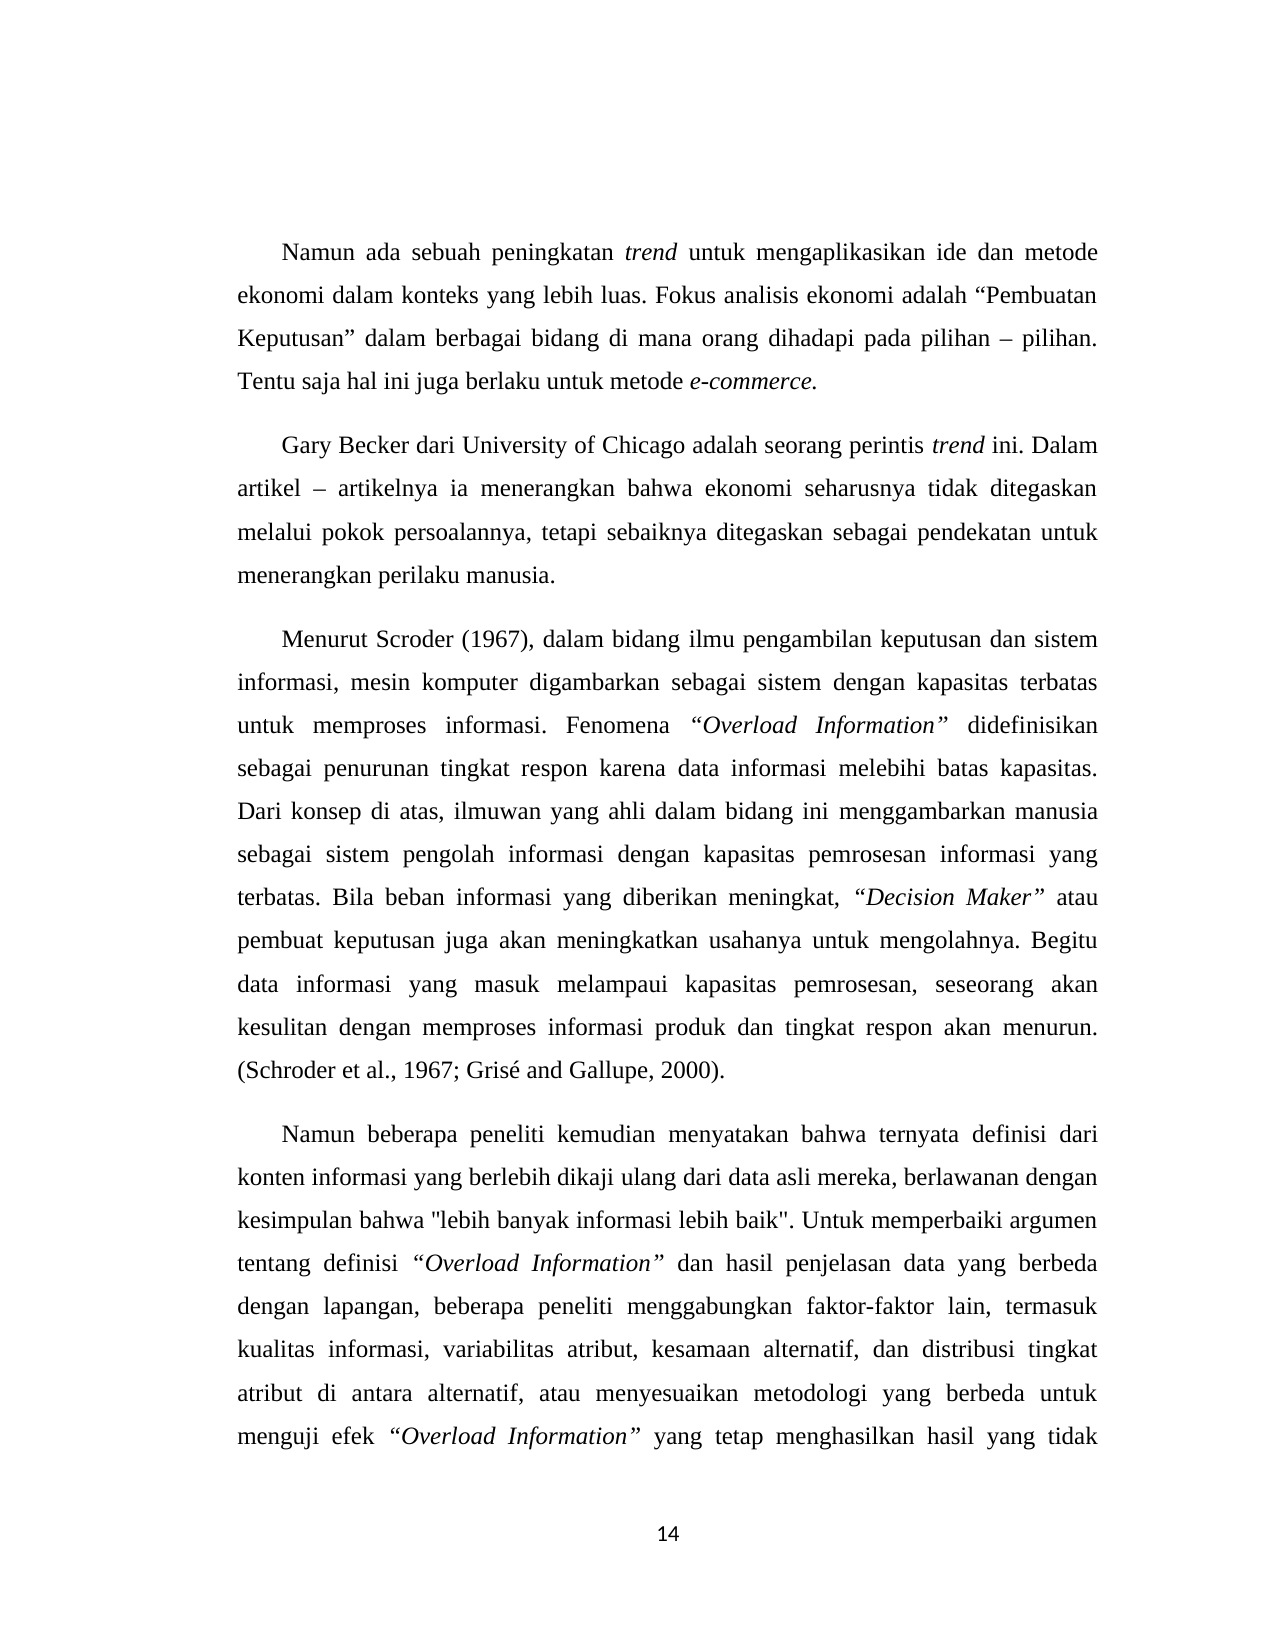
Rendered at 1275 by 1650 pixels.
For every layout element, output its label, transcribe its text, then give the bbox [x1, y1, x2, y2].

text Gary Becker dari University of Chicago adalah seorang perintis trend ini. Dalam artikel – artikelnya ia menerangkan bahwa ekonomi seharusnya tidak ditegaskan melalui pokok persoalannya, tetapi sebaiknya ditegaskan sebagai pendekatan untuk menerangkan perilaku manusia. [237, 430, 1098, 588]
text Menurut Scroder (1967), dalam bidang ilmu pengambilan keputusan dan sistem informasi, mesin komputer digambarkan sebagai sistem dengan kapasitas terbatas untuk memproses informasi. Fenomena “Overload Information” didefinisikan sebagai penurunan tingkat respon karena data informasi melebihi batas kapasitas. Dari konsep di atas, ilmuwan yang ahli dalam bidang ini menggambarkan manusia sebagai sistem pengolah informasi dengan kapasitas pemrosesan informasi yang terbatas. Bila beban informasi yang diberikan meningkat, “Decision Maker” atau pembuat keputusan juga akan meningkatkan usahanya untuk mengolahnya. Begitu data informasi yang masuk melampaui kapasitas pemrosesan, seseorang akan kesulitan dengan memproses informasi produk dan tingkat respon akan menurun. (Schroder et al., 1967; Grisé and Gallupe, 2000). [237, 624, 1098, 1084]
text Namun ada sebuah peningkatan trend untuk mengaplikasikan ide dan metode ekonomi dalam konteks yang lebih luas. Fokus analisis ekonomi adalah “Pembuatan Keputusan” dalam berbagai bidang di mana orang dihadapi pada pilihan – pilihan. Tentu saja hal ini juga berlaku untuk metode e-commerce. [237, 237, 1098, 395]
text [237, 1119, 1098, 1449]
